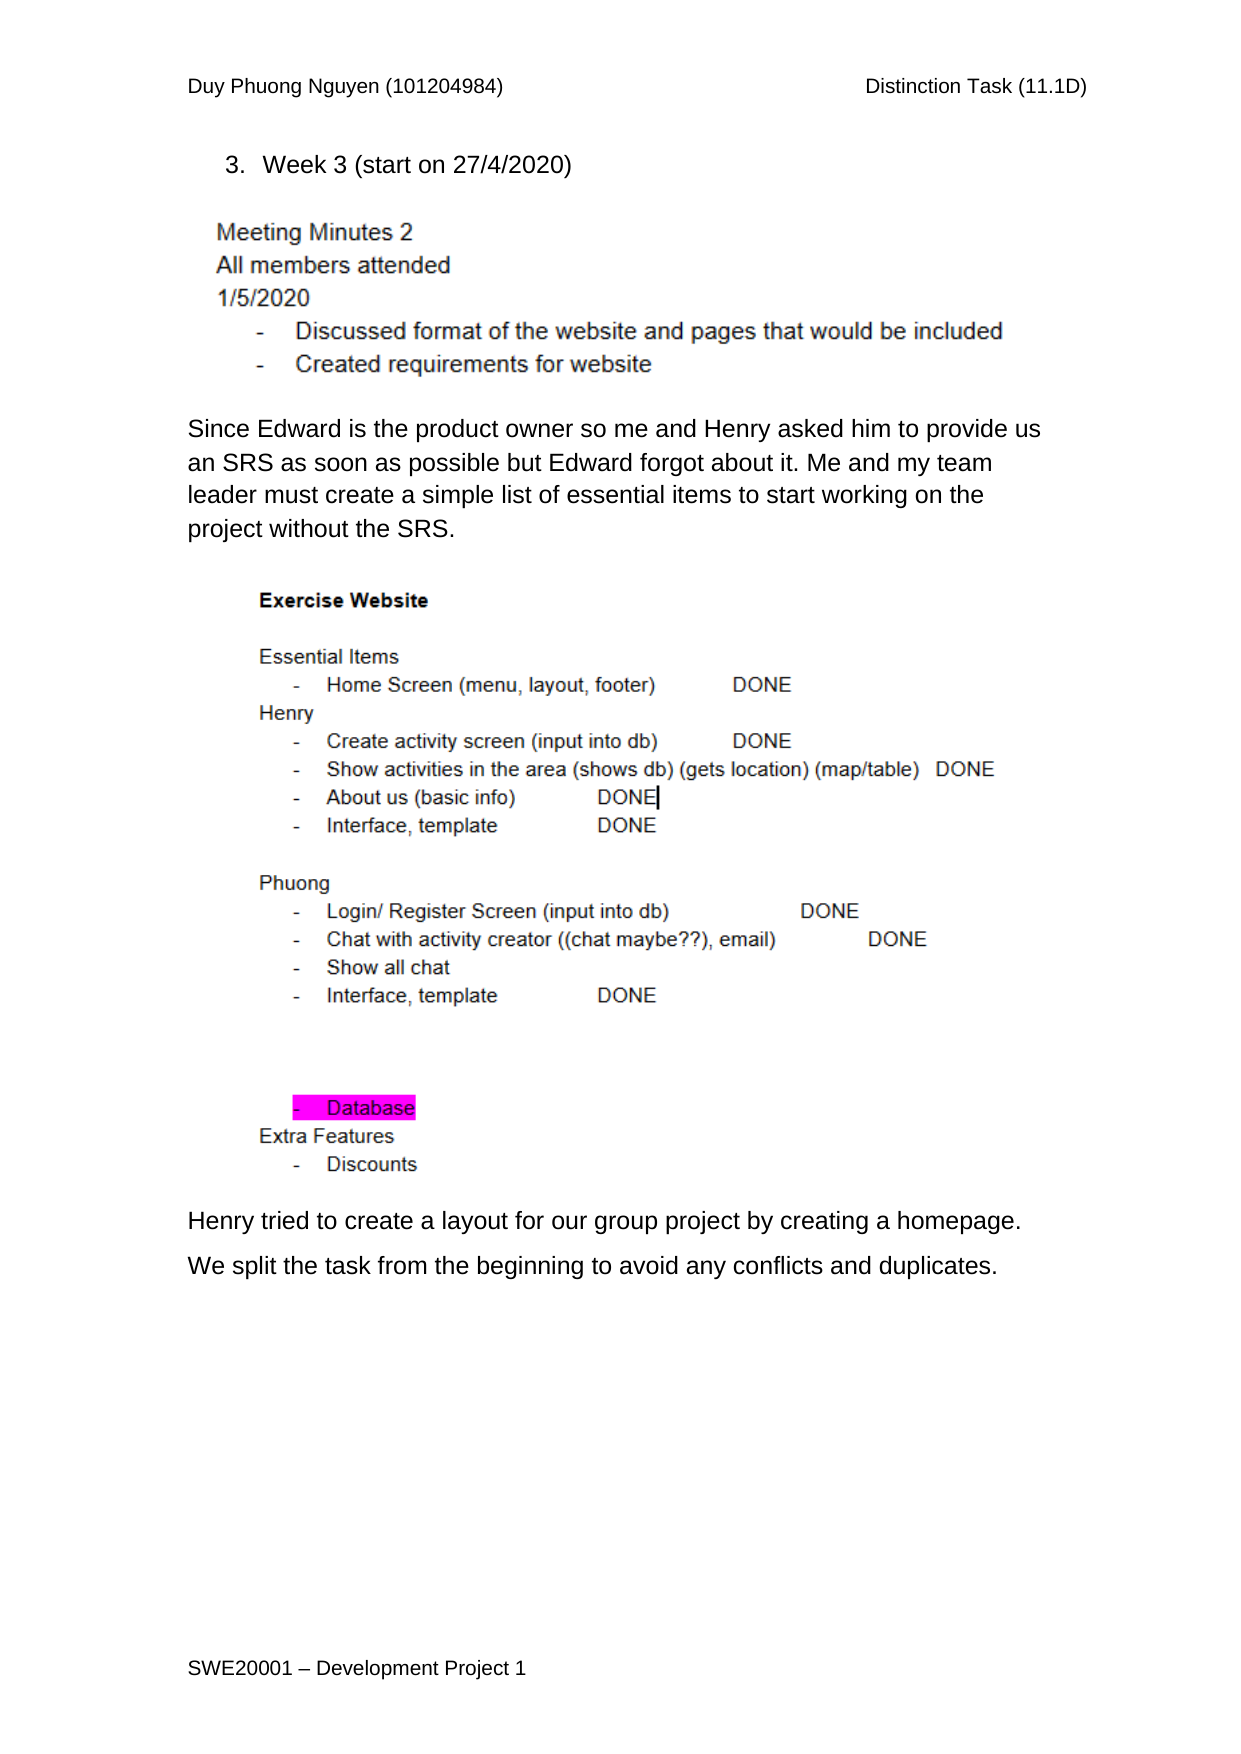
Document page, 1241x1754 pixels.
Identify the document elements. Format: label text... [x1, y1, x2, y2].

text Since Edward is the product owner so me and Henry asked him to provide us an SRS as soon as possible but Edward forgot about it. Me and my team leader must create a simple list of essential items to start working on the project without the SRS. [187, 414, 1053, 542]
picture [187, 195, 1053, 399]
picture [187, 559, 1053, 1190]
list Week 3 (start on 27/4/2020) [225, 150, 1053, 179]
text We split the task from the beginning to avoid any conflicts and duplicates. [187, 1251, 1053, 1280]
text Henry tried to create a layout for our group project by creating a homepage. [187, 1206, 1053, 1234]
